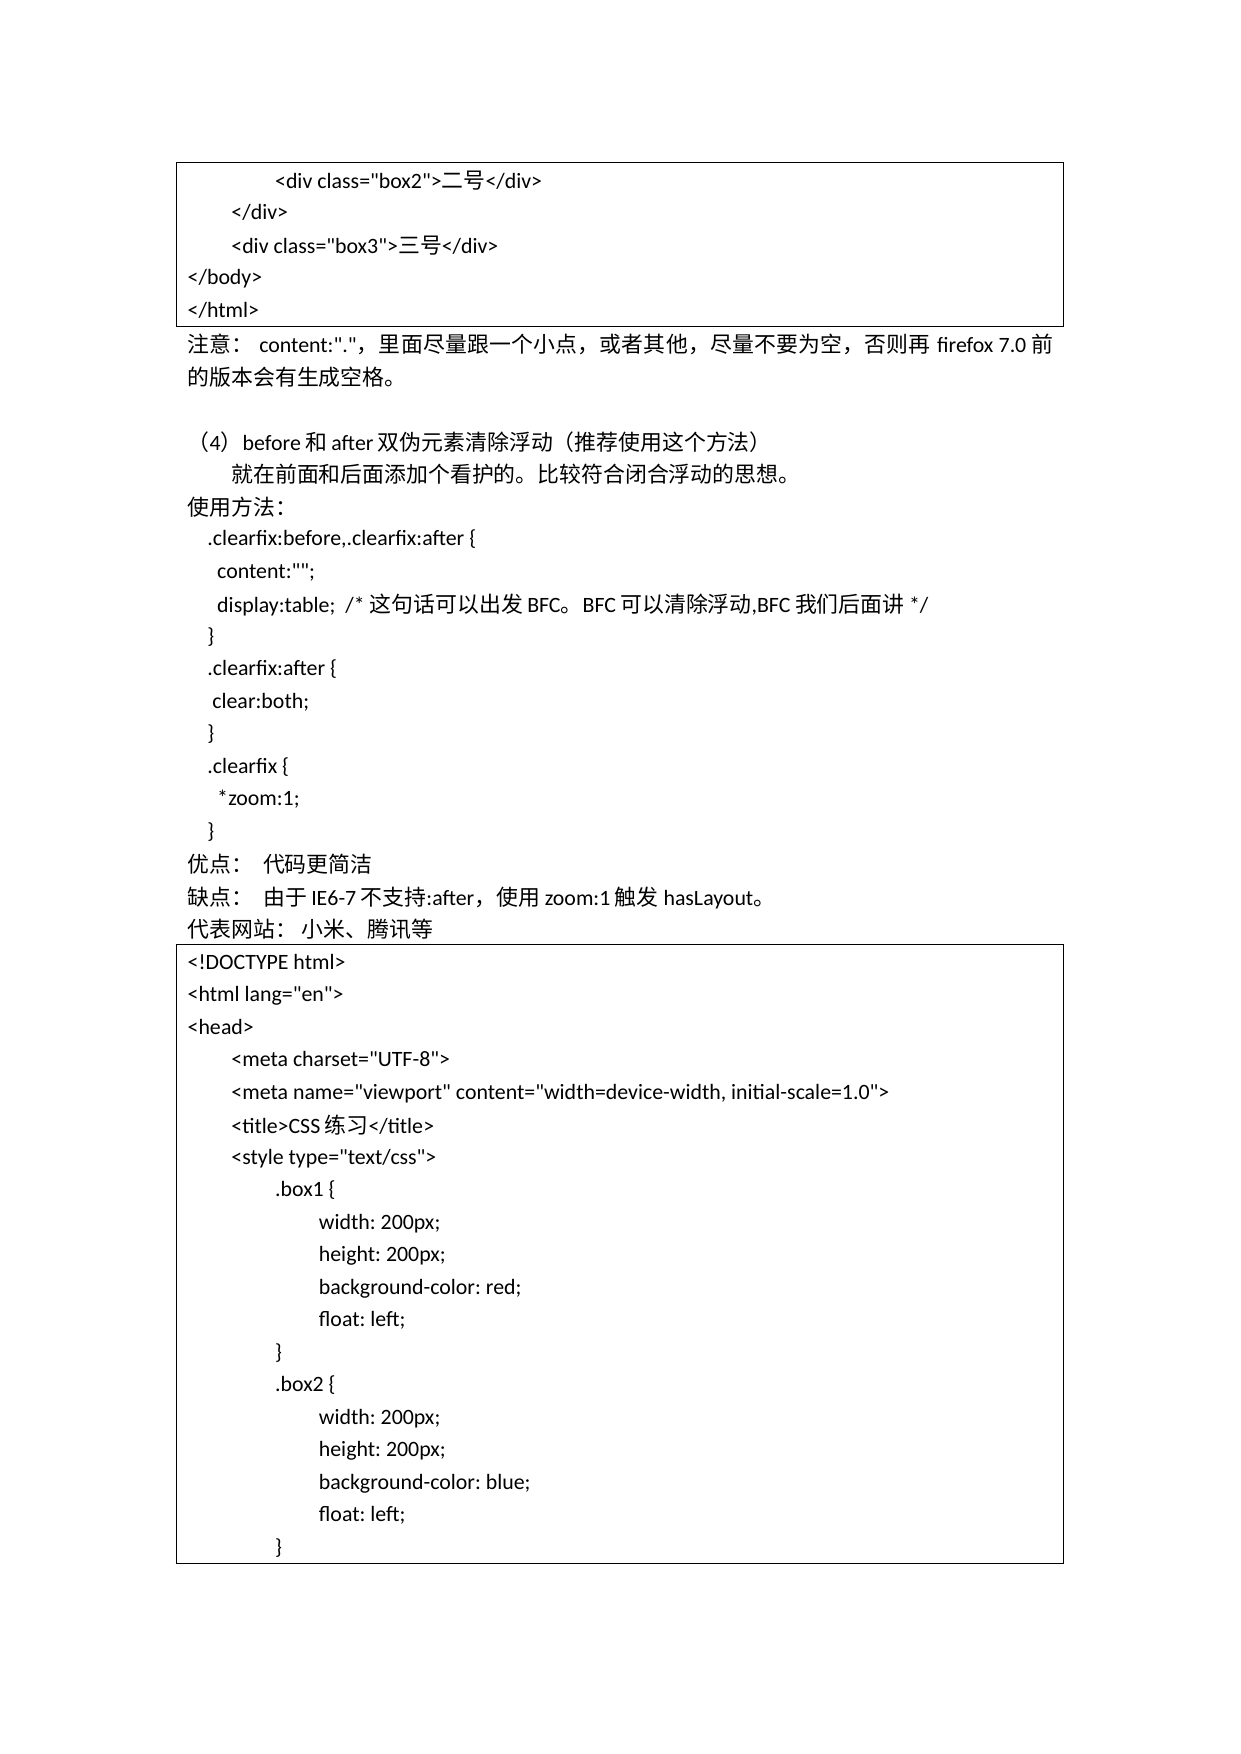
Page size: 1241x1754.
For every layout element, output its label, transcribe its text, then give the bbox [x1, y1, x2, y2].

text .clearfix:before,.clearfix:after { [187, 522, 1053, 554]
text 代表网站： 小米、腾讯等 [187, 912, 1053, 944]
text } [187, 619, 1053, 652]
text .clearfix { [187, 749, 1053, 782]
text 优点： 代码更简洁 [187, 847, 1053, 879]
text 注意： content:"."，里面尽量跟一个小点，或者其他，尽量不要为空，否则再firefox 7.0前的版本会有生成空格。 [187, 327, 1053, 392]
text （4）before和after双伪元素清除浮动（推荐使用这个方法） [187, 424, 1053, 457]
text 就在前面和后面添加个看护的。比较符合闭合浮动的思想。 [187, 457, 1053, 489]
text } [187, 814, 1053, 847]
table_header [177, 163, 1063, 326]
text .clearfix:after { [187, 652, 1053, 684]
text 缺点： 由于IE6-7不支持:after，使用 zoom:1触发 hasLayout。 [187, 879, 1053, 912]
text clear:both; [187, 684, 1053, 717]
text } [187, 717, 1053, 749]
text content:""; [187, 554, 1053, 587]
text 使用方法： [187, 489, 1053, 522]
text *zoom:1; [187, 782, 1053, 814]
text display:table; /* 这句话可以出发BFC。BFC可以清除浮动,BFC我们后面讲 */ [187, 587, 1053, 619]
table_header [177, 945, 1063, 1563]
